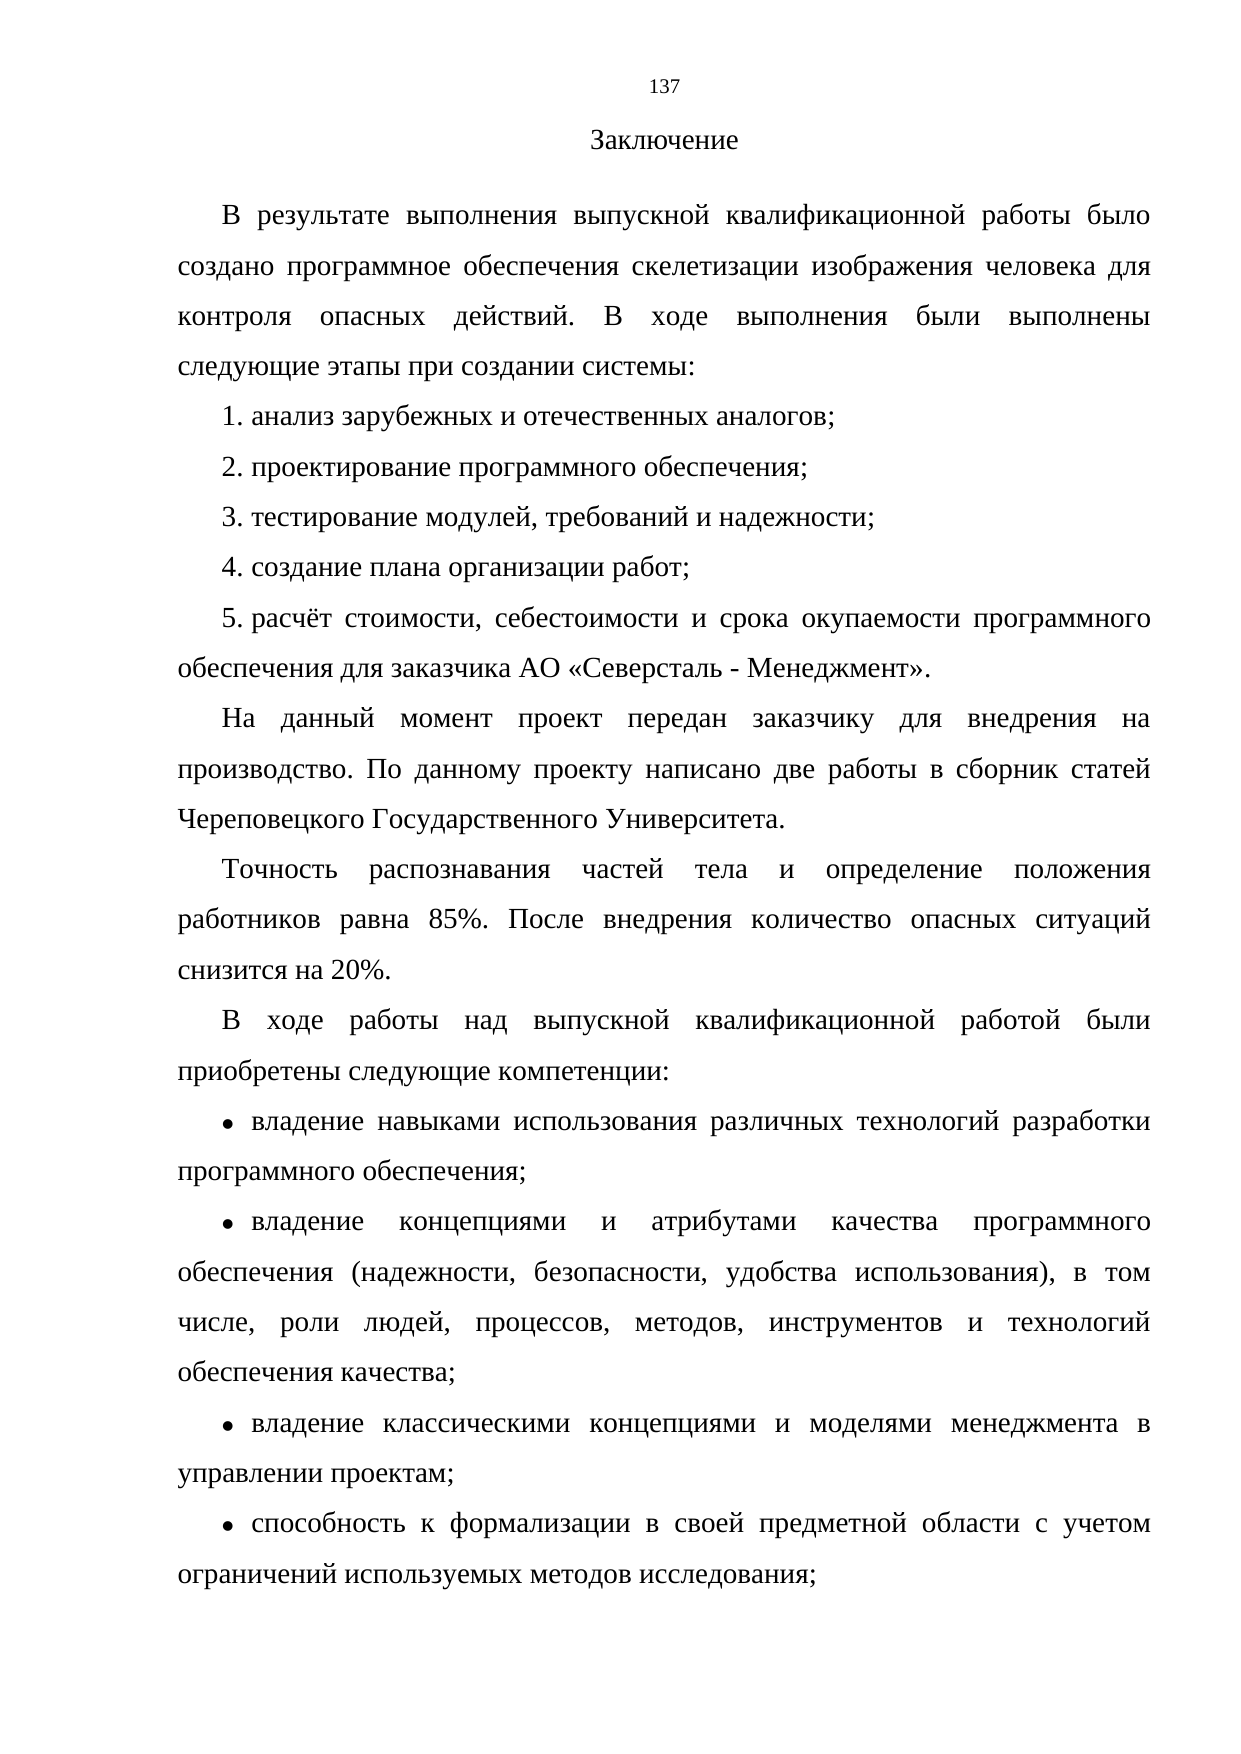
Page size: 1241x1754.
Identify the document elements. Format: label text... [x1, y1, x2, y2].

text В результате выполнения выпускной квалификационной работы было создано программное обеспечения скелетизации изображения человека для контроля опасных действий. В ходе выполнения были выполнены следующие этапы при создании системы: [177, 197, 1152, 382]
list анализ зарубежных и отечественных аналогов; [177, 398, 1152, 432]
text владение концепциями и атрибутами качества программного обеспечения (надежности, безопасности, удобства использования), в том числе, роли людей, процессов, методов, инструментов и технологий обеспечения качества; [177, 1203, 1152, 1388]
text Точность распознавания частей тела и определение положения работников равна 85%. После внедрения количество опасных ситуаций снизится на 20%. [177, 851, 1152, 986]
text способность к формализации в своей предметной области с учетом ограничений используемых методов исследования; [177, 1505, 1152, 1589]
text В ходе работы над выпускной квалификационной работой были приобретены следующие компетенции: [177, 1002, 1152, 1086]
text владение классическими концепциями и моделями менеджмента в управлении проектам; [177, 1405, 1152, 1489]
text расчёт стоимости, себестоимости и срока окупаемости программного обеспечения для заказчика АО «Северсталь - Менеджмент». [177, 600, 1152, 684]
text На данный момент проект передан заказчику для внедрения на производство. По данному проекту написано две работы в сборник статей Череповецкого Государственного Университета. [177, 700, 1152, 834]
text проектирование программного обеспечения; [177, 449, 1152, 482]
text владение навыками использования различных технологий разработки программного обеспечения; [177, 1103, 1152, 1187]
text создание плана организации работ; [177, 549, 1152, 583]
text тестирование модулей, требований и надежности; [177, 499, 1152, 533]
text Заключение [177, 122, 1152, 156]
